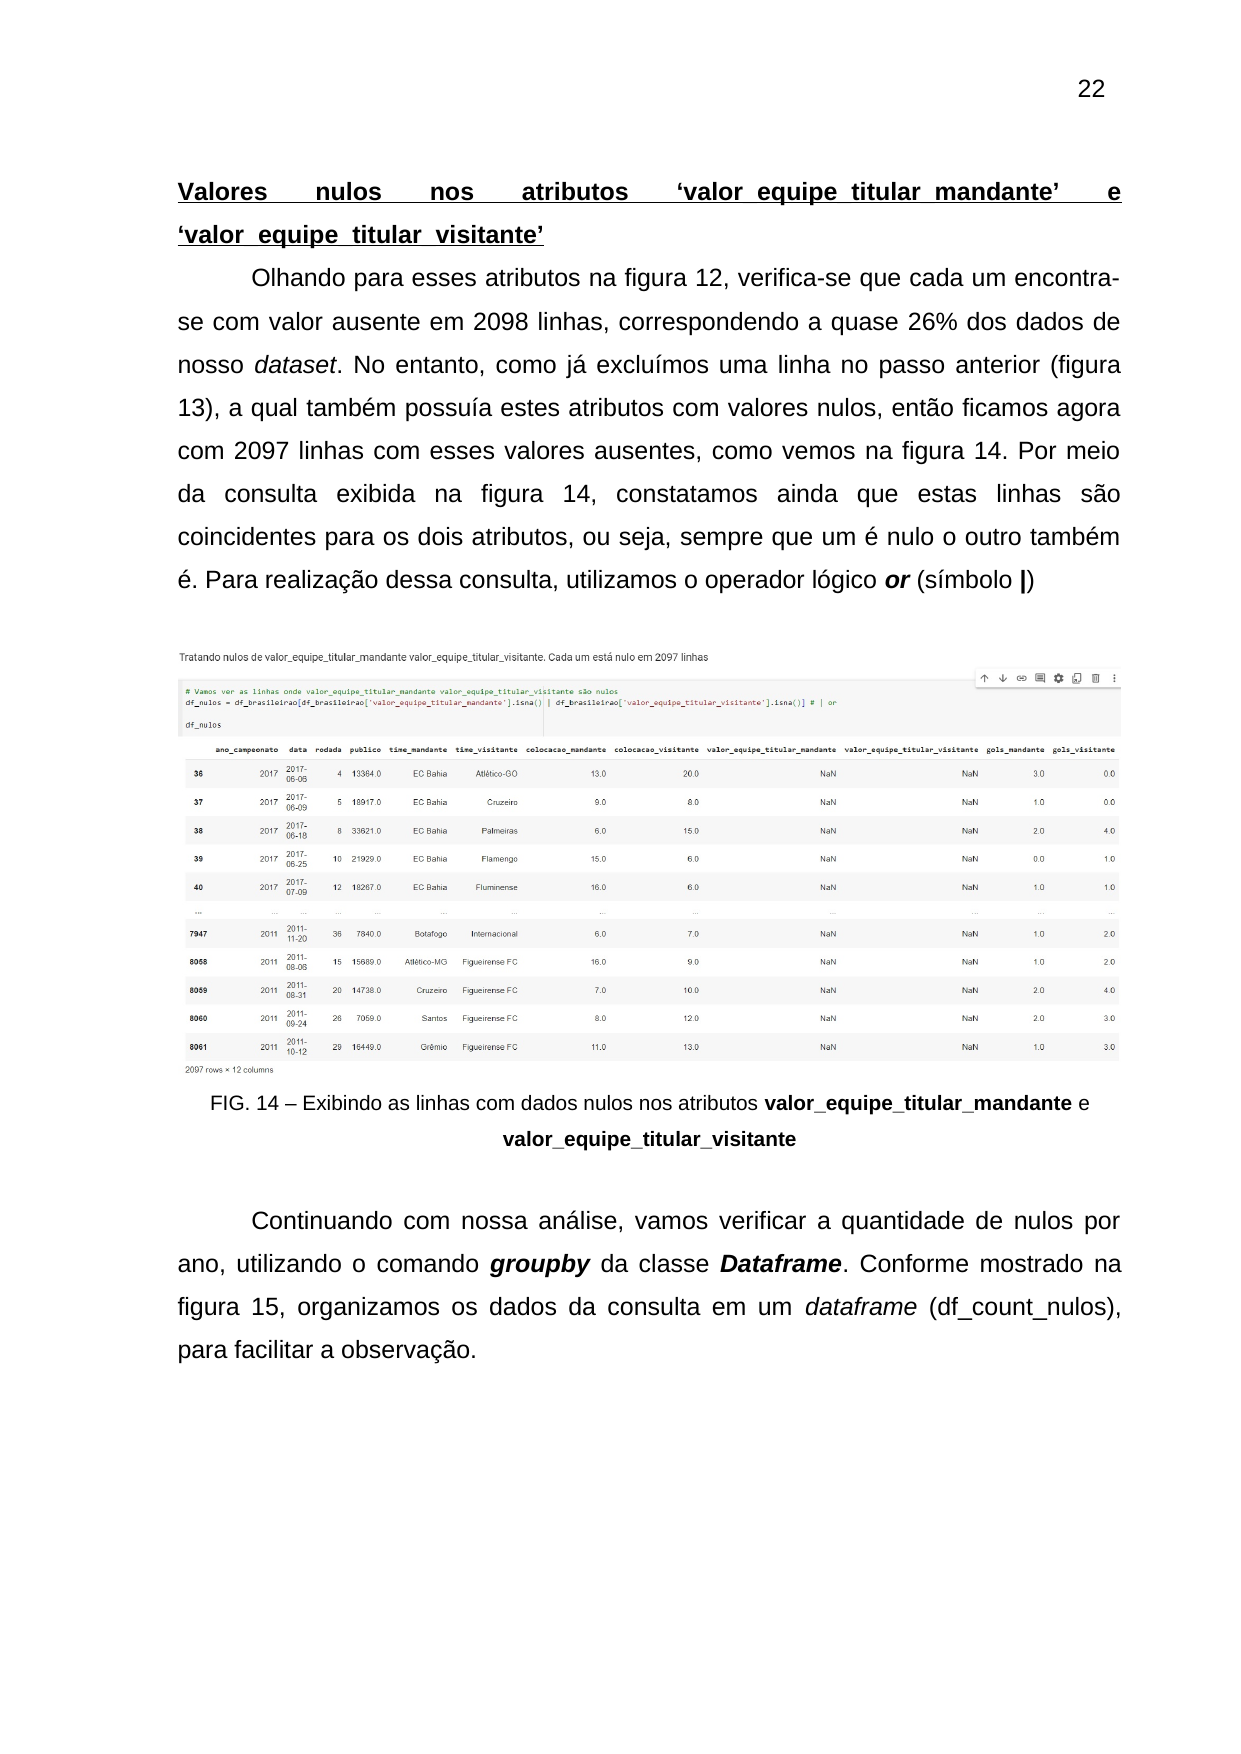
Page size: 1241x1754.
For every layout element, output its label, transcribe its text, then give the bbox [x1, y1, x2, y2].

picture [178, 651, 1121, 1077]
text Valores nulos nos atributos ‘valor_equipe_titular_mandante’ e ‘valor_equipe_titular_visitante’ [177, 203, 1122, 249]
text Olhando para esses atributos na figura 12, verifica-se que cada um encontra-se com valor ausente em 2098 linhas, correspondendo a quase 26% dos dados de nosso dataset. No entanto, como já excluímos uma linha no passo anterior (figura 13), a qual também possuía estes atributos com valores nulos, então ficamos agora com 2097 linhas com esses valores ausentes, como vemos na figura 14. Por meio da consulta exibida na figura 14, constatamos ainda que estas linhas são coincidentes para os dois atributos, ou seja, sempre que um é nulo o outro também é. Para realização dessa consulta, utilizamos o operador lógico or (símbolo |) [177, 263, 1122, 594]
text Continuando com nossa análise, vamos verificar a quantidade de nulos por ano, utilizando o comando groupby da classe Dataframe. Conforme mostrado na figura 15, organizamos os dados da consulta em um dataframe (df_count_nulos), para facilitar a observação. [177, 1206, 1122, 1364]
text FIG. 14 – Exibindo as linhas com dados nulos nos atributos valor_equipe_titular_mandante e valor_equipe_titular_visitante [177, 1091, 1122, 1151]
text Valores nulos nos atributos ‘valor_equipe_titular_mandante’ e ‘valor_equipe_titular_visitante’ [177, 177, 1122, 202]
